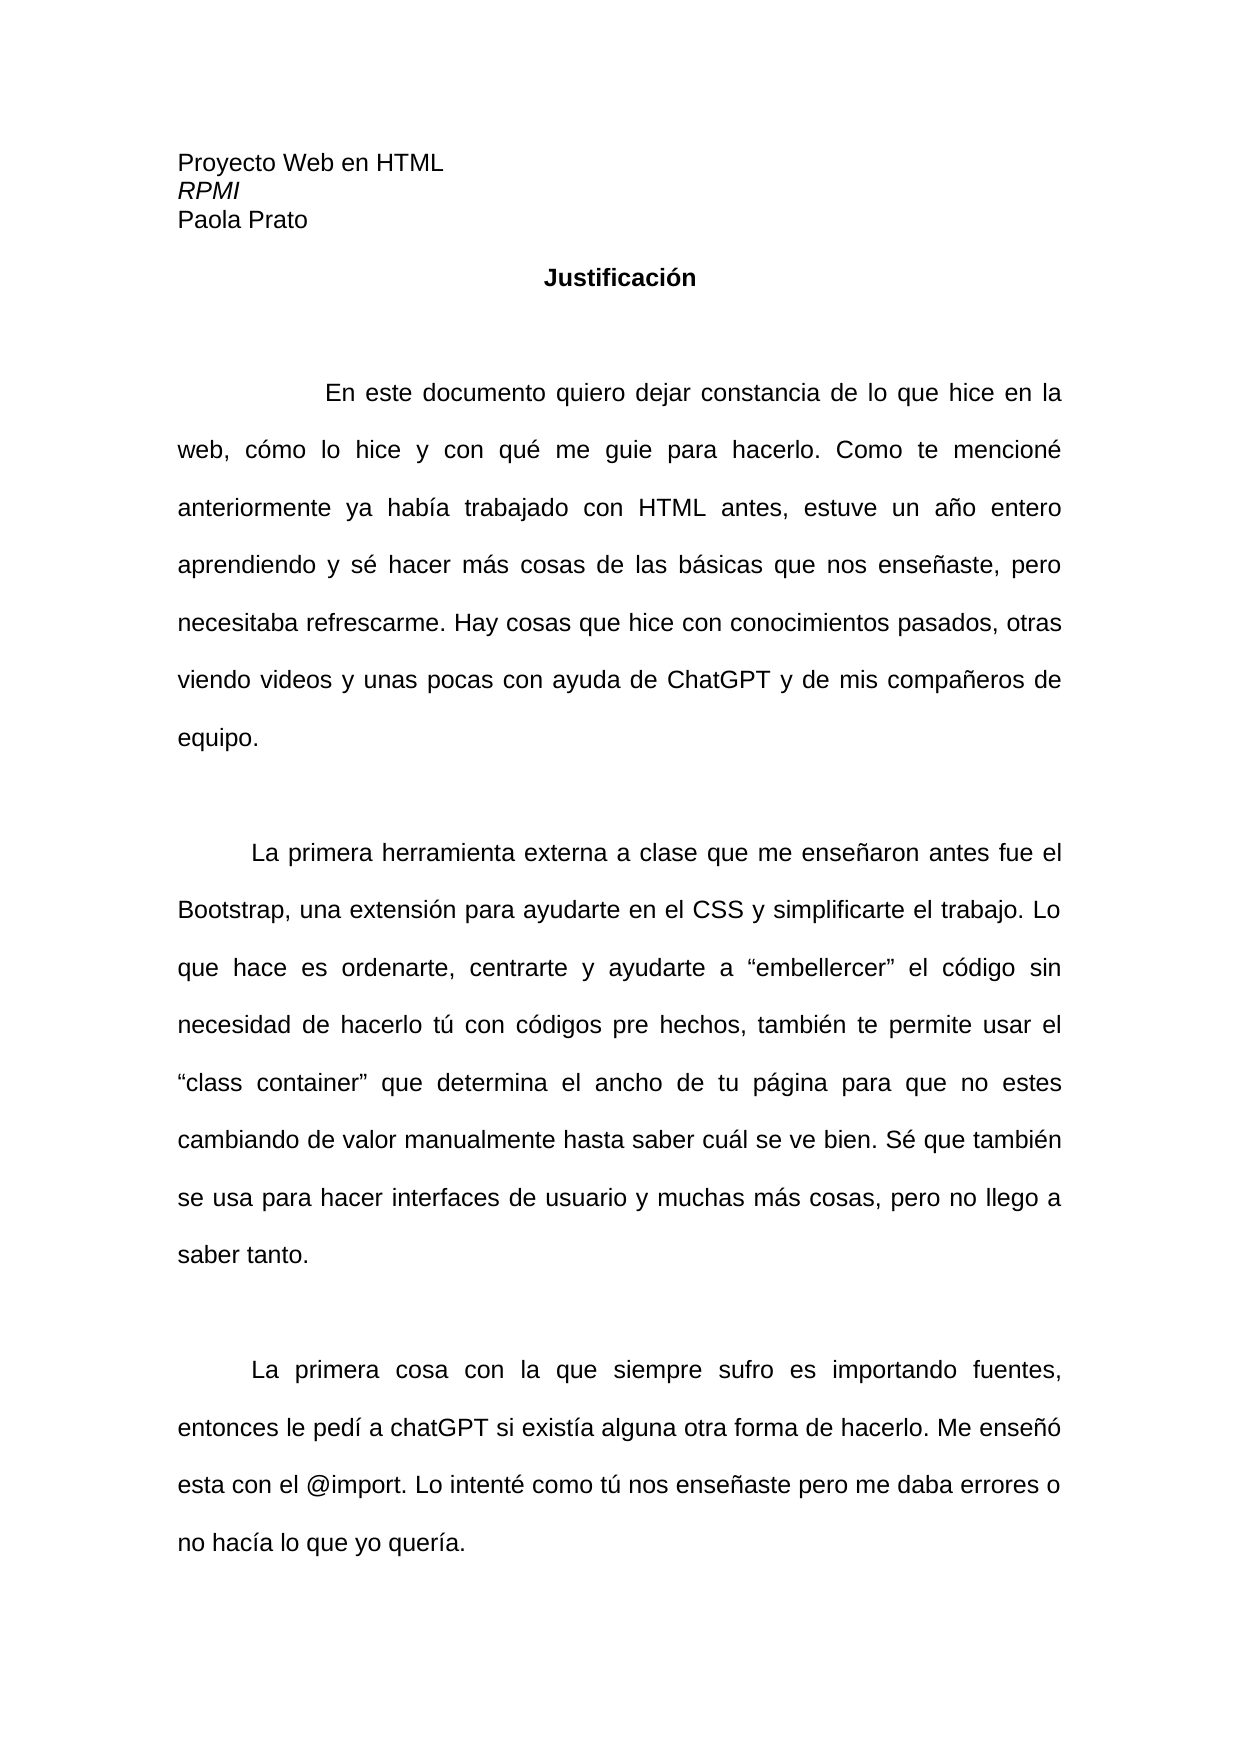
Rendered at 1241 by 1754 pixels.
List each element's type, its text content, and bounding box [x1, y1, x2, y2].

text RPMI [177, 176, 1063, 205]
text Justificación [177, 263, 1063, 291]
text Proyecto Web en HTML [177, 148, 1063, 176]
text En este documento quiero dejar constancia de lo que hice en la web, cómo lo hice y con qué me guie para hacerlo. Como te mencioné anteriormente ya había trabajado con HTML antes, estuve un año entero aprendiendo y sé hacer más cosas de las básicas que nos enseñaste, pero necesitaba refrescarme. Hay cosas que hice con conocimientos pasados, otras viendo videos y unas pocas con ayuda de ChatGPT y de mis compañeros de equipo. [177, 378, 1063, 751]
text Paola Prato [177, 205, 1063, 234]
text La primera cosa con la que siempre sufro es importando fuentes, entonces le pedí a chatGPT si existía alguna otra forma de hacerlo. Me enseñó esta con el @import. Lo intenté como tú nos enseñaste pero me daba errores o no hacía lo que yo quería. [177, 1355, 1063, 1556]
text La primera herramienta externa a clase que me enseñaron antes fue el Bootstrap, una extensión para ayudarte en el CSS y simplificarte el trabajo. Lo que hace es ordenarte, centrarte y ayudarte a “embellercer” el código sin necesidad de hacerlo tú con códigos pre hechos, también te permite usar el “class container” que determina el ancho de tu página para que no estes cambiando de valor manualmente hasta saber cuál se ve bien. Sé que también se usa para hacer interfaces de usuario y muchas más cosas, pero no llego a saber tanto. [177, 838, 1063, 1269]
